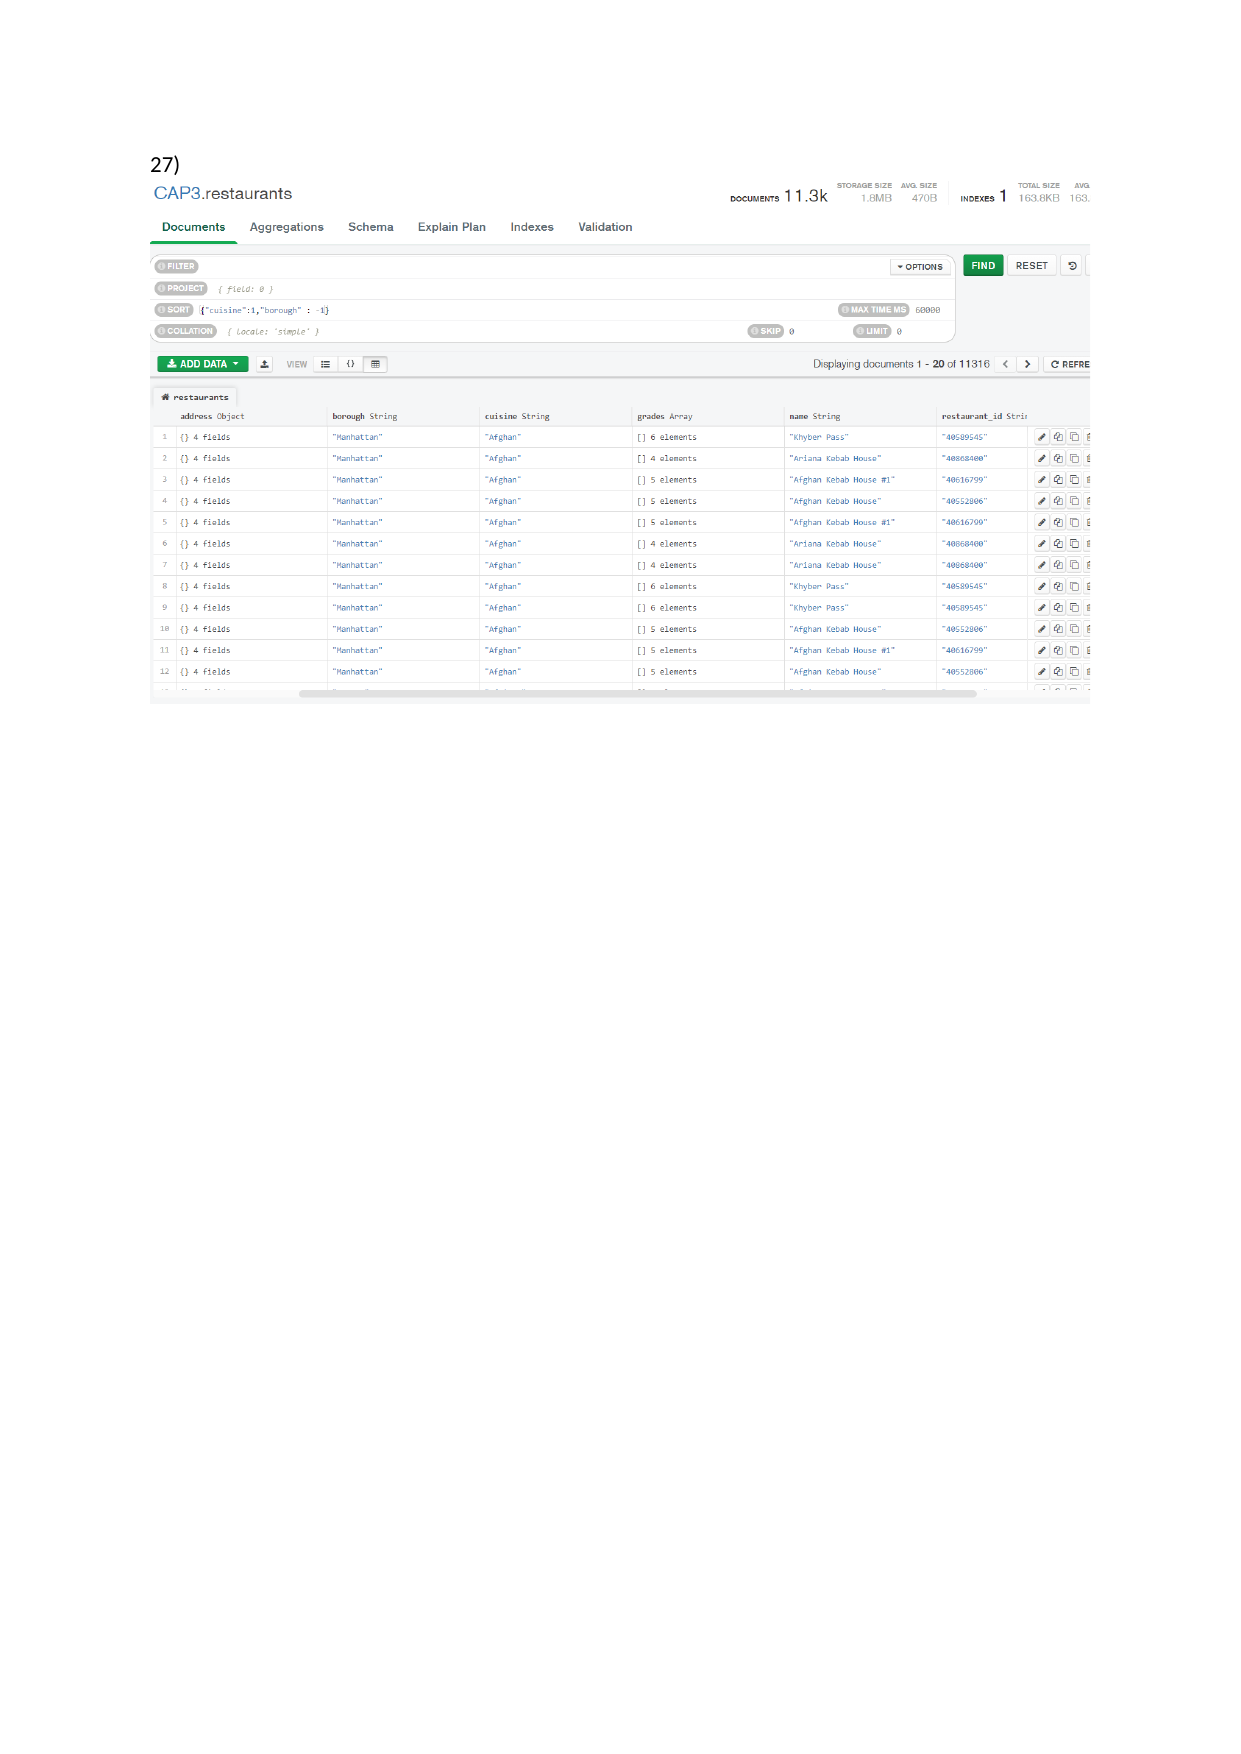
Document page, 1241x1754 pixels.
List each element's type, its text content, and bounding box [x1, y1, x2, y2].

text 27) [150, 150, 1090, 180]
picture [150, 180, 1091, 704]
